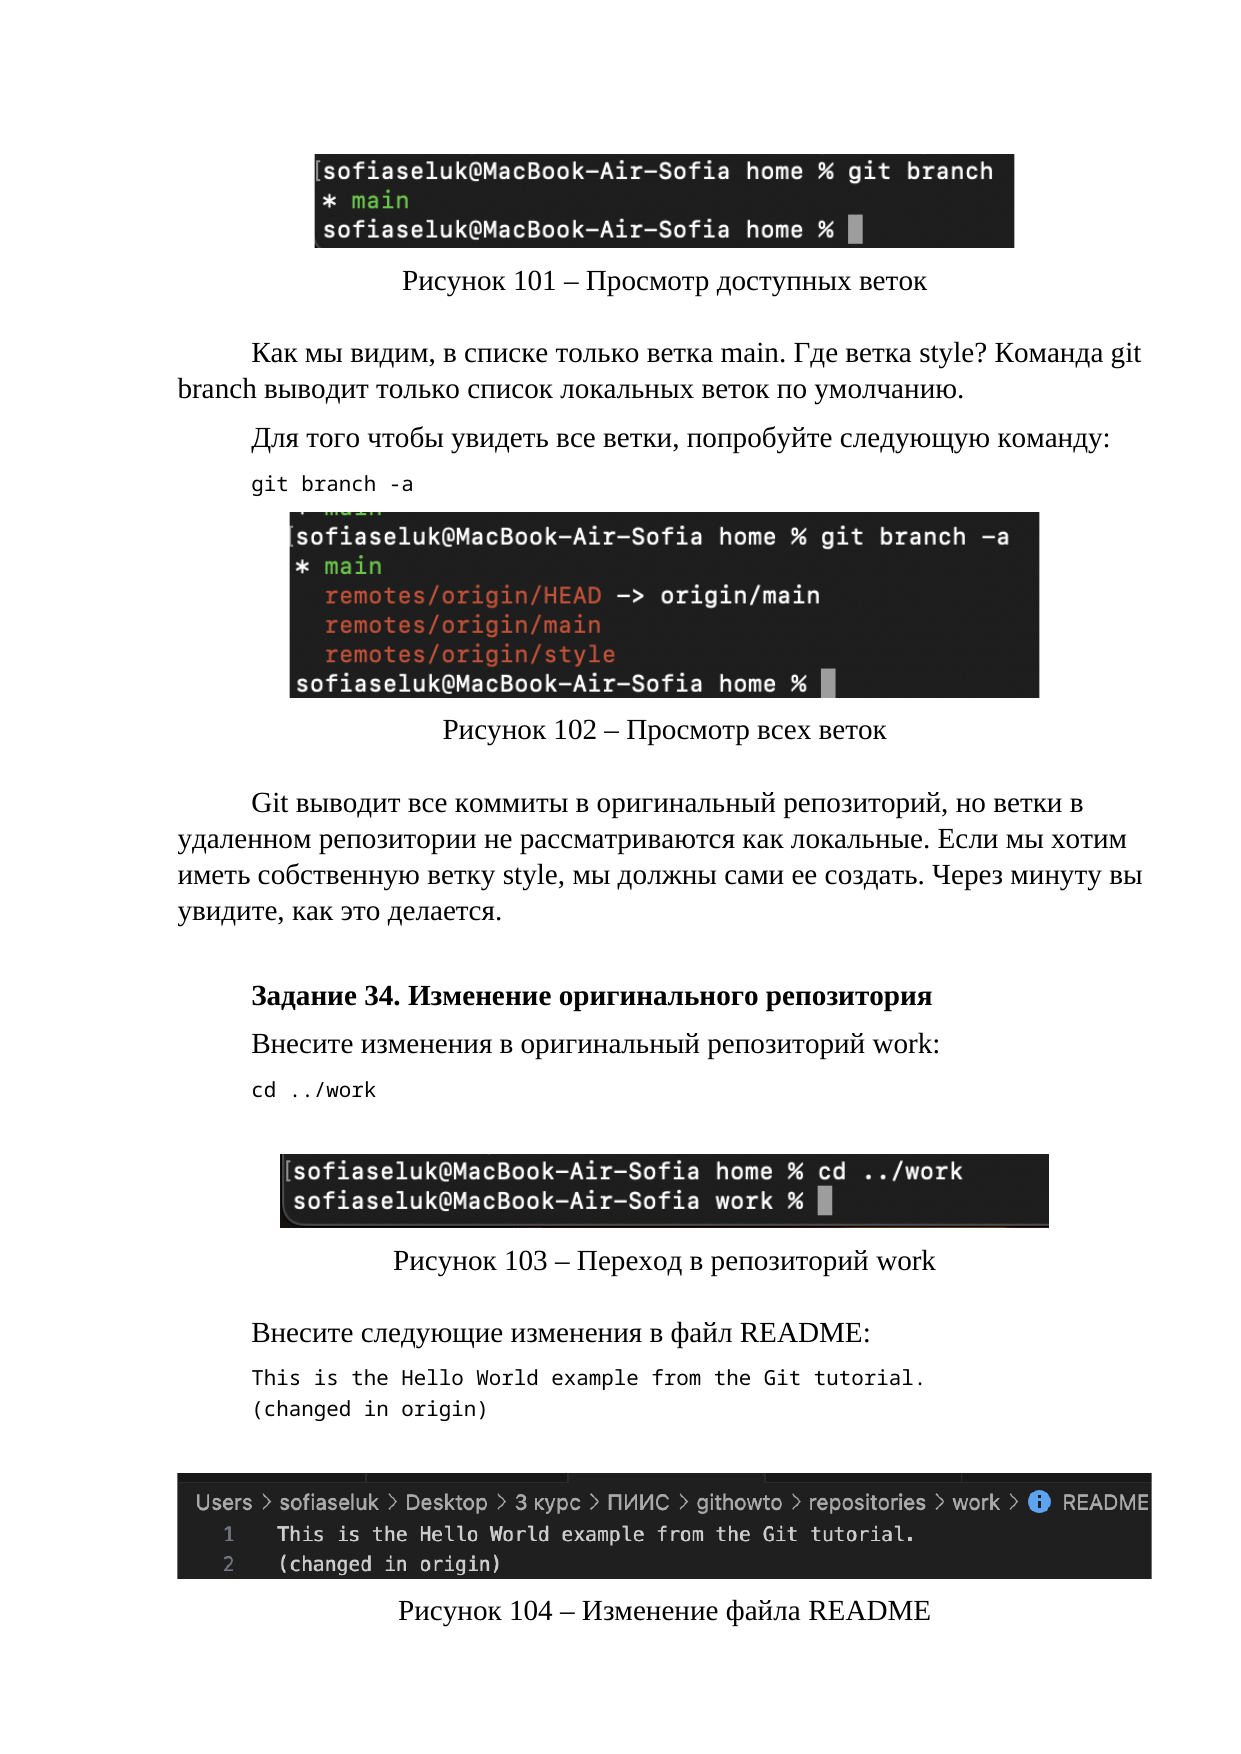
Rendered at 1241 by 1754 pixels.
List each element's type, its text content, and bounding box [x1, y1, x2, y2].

picture [314, 154, 1015, 248]
text cd ../work [177, 1075, 1152, 1104]
text git branch -a [177, 469, 1152, 497]
text Для того чтобы увидеть все ветки, попробуйте следующую команду: [177, 420, 1152, 454]
text Рисунок 104 – Изменение файла README [177, 1593, 1152, 1627]
picture [289, 512, 1040, 698]
text Рисунок 102 – Просмотр всех веток [177, 712, 1152, 746]
picture [280, 1154, 1049, 1228]
text This is the Hello World example from the Git tutorial. [177, 1363, 1152, 1392]
text Внесите следующие изменения в файл README: [177, 1315, 1152, 1348]
text Внесите изменения в оригинальный репозиторий work: [177, 1027, 1152, 1060]
text Рисунок 101 – Просмотр доступных веток [177, 263, 1152, 297]
text Как мы видим, в списке только ветка main. Где ветка style? Команда git branch выводит только список локальных веток по умолчанию. [177, 335, 1152, 405]
text Задание 34. Изменение оригинального репозитория [177, 978, 1152, 1012]
picture [177, 1473, 1152, 1579]
text Git выводит все коммиты в оригинальный репозиторий, но ветки в удаленном репозитории не рассматриваются как локальные. Если мы хотим иметь собственную ветку style, мы должны сами ее создать. Через минуту вы увидите, как это делается. [177, 785, 1152, 927]
text (changed in origin) [177, 1394, 1152, 1423]
text Рисунок 103 – Переход в репозиторий work [177, 1243, 1152, 1276]
